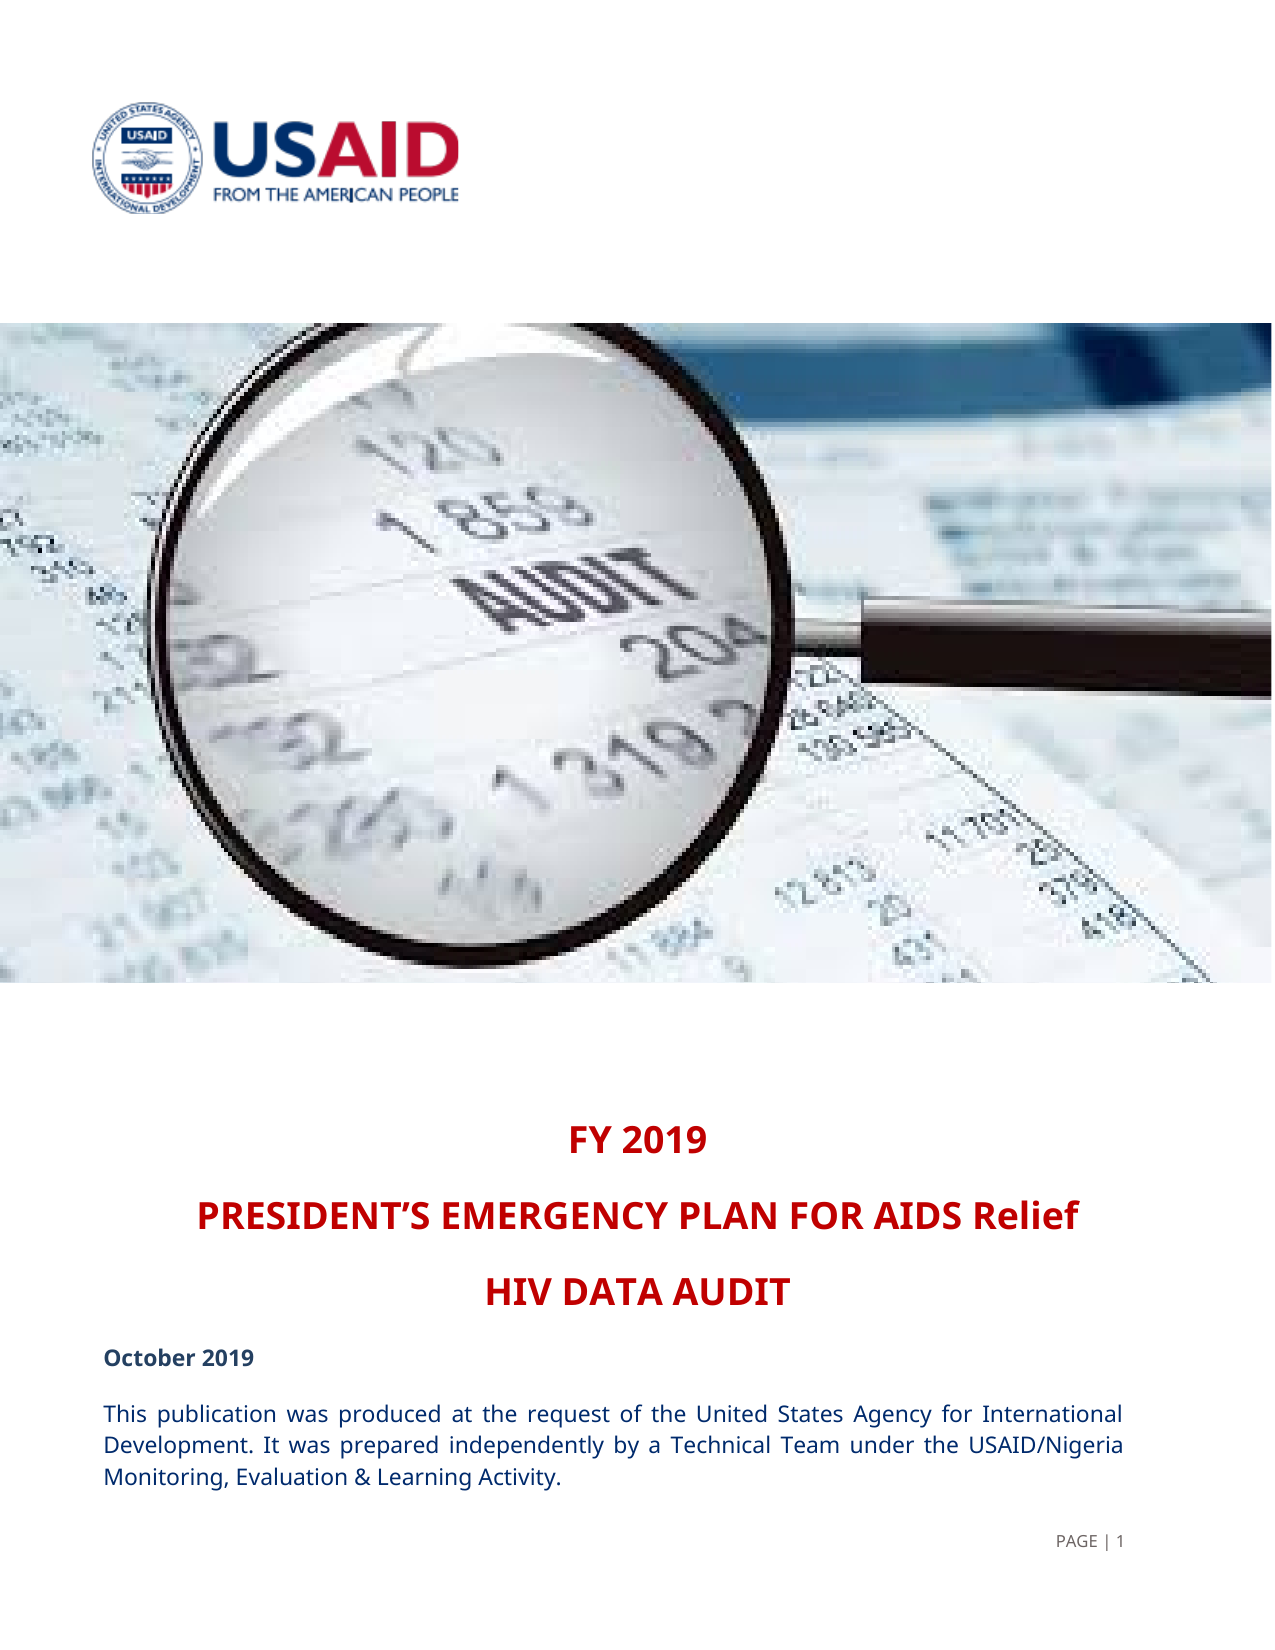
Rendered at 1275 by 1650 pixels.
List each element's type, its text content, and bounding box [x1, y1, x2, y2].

text This publication was produced at the request of the United States Agency for International Development. It was prepared independently by a Technical Team under the USAID/Nigeria Monitoring, Evaluation & Learning Activity. [103, 1398, 1125, 1492]
picture [0, 323, 1272, 983]
text HIV DATA AUDIT [150, 1266, 1125, 1317]
text October 2019 [103, 1342, 1125, 1373]
text FY 2019 [150, 150, 1125, 323]
text FY 2019 [150, 983, 1125, 1164]
text PRESIDENT’S EMERGENCY PLAN FOR AIDS Relief [150, 1189, 1125, 1241]
